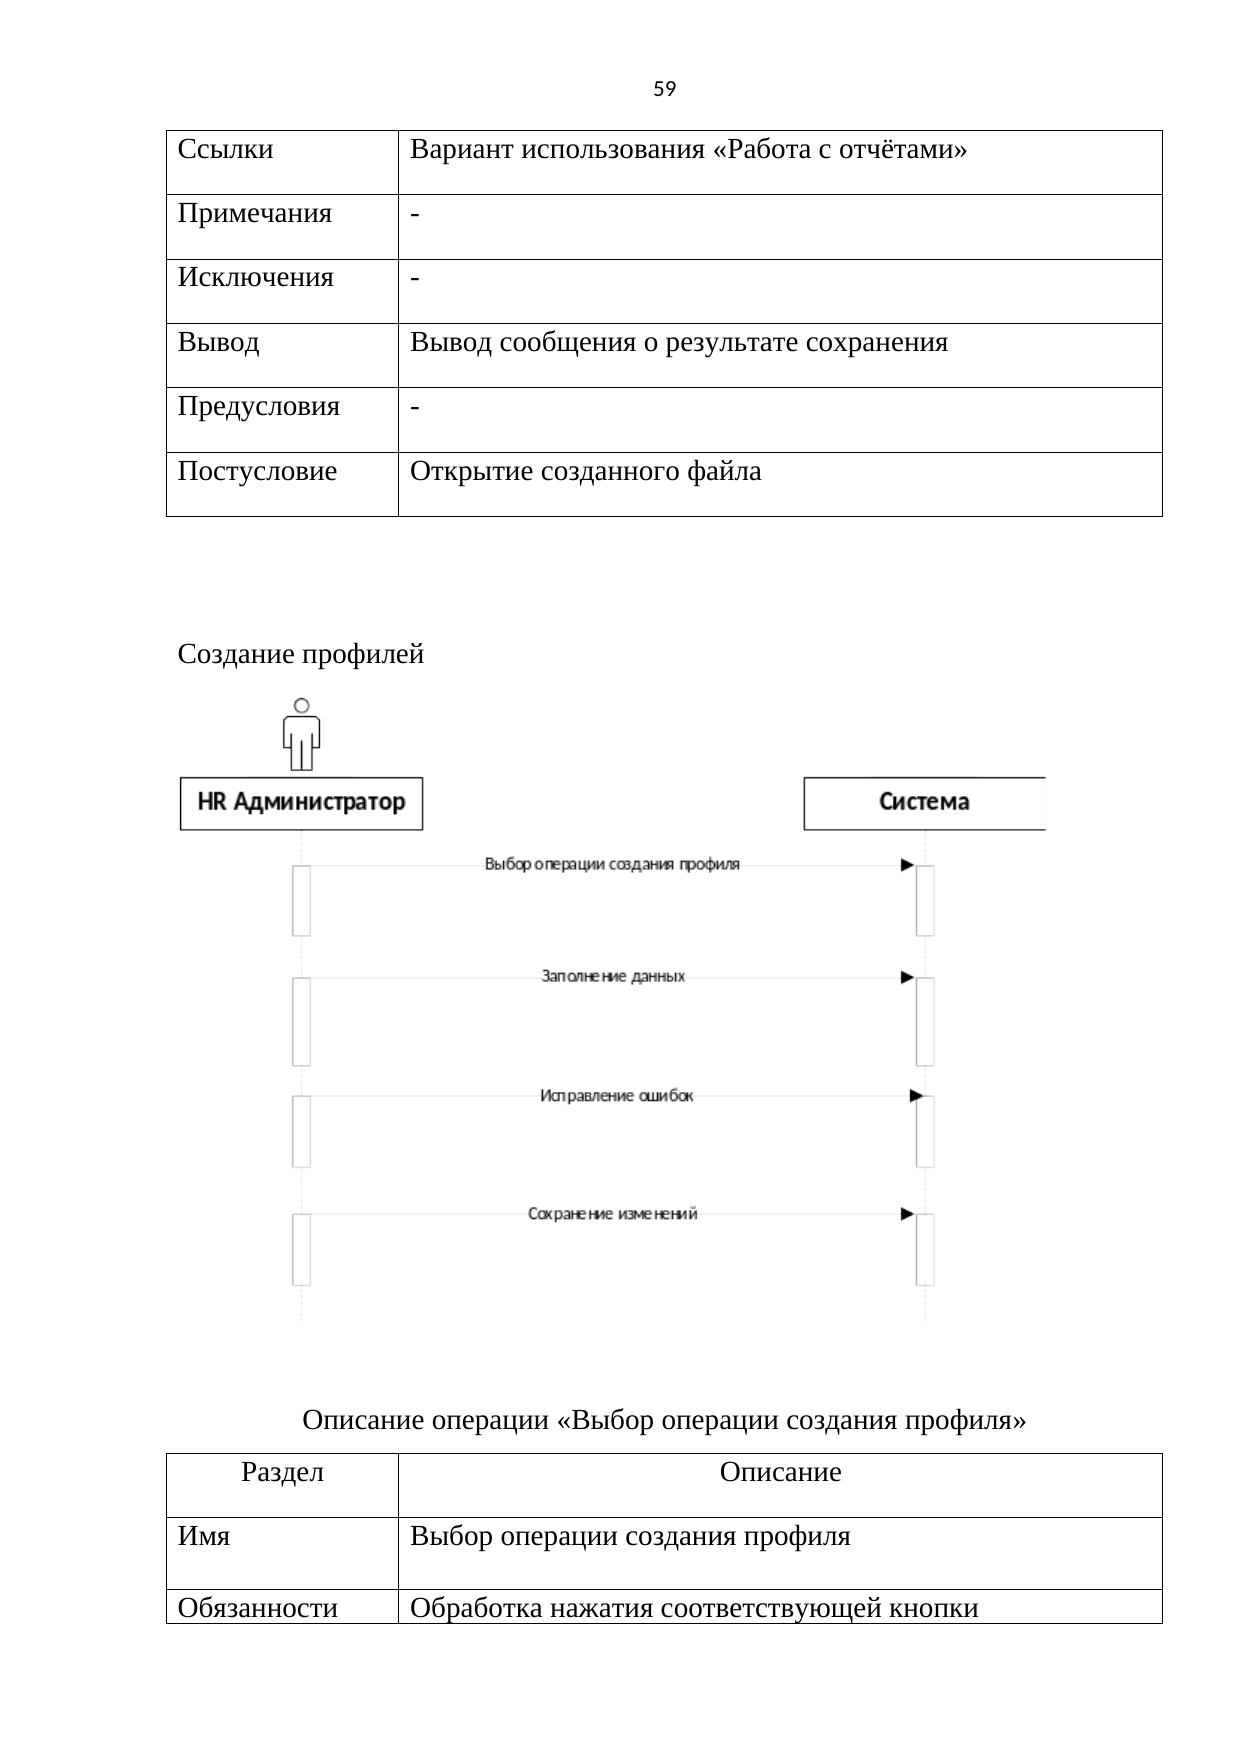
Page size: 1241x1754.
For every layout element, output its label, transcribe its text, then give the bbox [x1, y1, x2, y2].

table_cell Открытие созданного файла [399, 453, 1162, 516]
table_header Описание [399, 1454, 1162, 1517]
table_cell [399, 1590, 1162, 1623]
table_cell Постусловие [167, 453, 398, 516]
table_cell - [399, 388, 1162, 452]
table_cell Вариант использования «Работа с отчётами» [399, 131, 1162, 194]
text Создание профилей [177, 636, 1152, 669]
table_cell Примечания [167, 195, 398, 258]
table_cell Обязанности [167, 1590, 398, 1623]
text Описание операции «Выбор операции создания профиля» [177, 1402, 1152, 1436]
table_cell Выбор операции создания профиля [399, 1518, 1162, 1589]
table_header Раздел [167, 1454, 398, 1517]
table_cell Ссылки [167, 131, 398, 194]
table_cell Вывод сообщения о результате сохранения [399, 324, 1162, 387]
table_cell - [399, 195, 1162, 258]
table_cell Имя [167, 1518, 398, 1589]
table_cell - [399, 260, 1162, 323]
table_cell Исключения [167, 260, 398, 323]
table_cell Предусловия [167, 388, 398, 452]
table_cell Вывод [167, 324, 398, 387]
